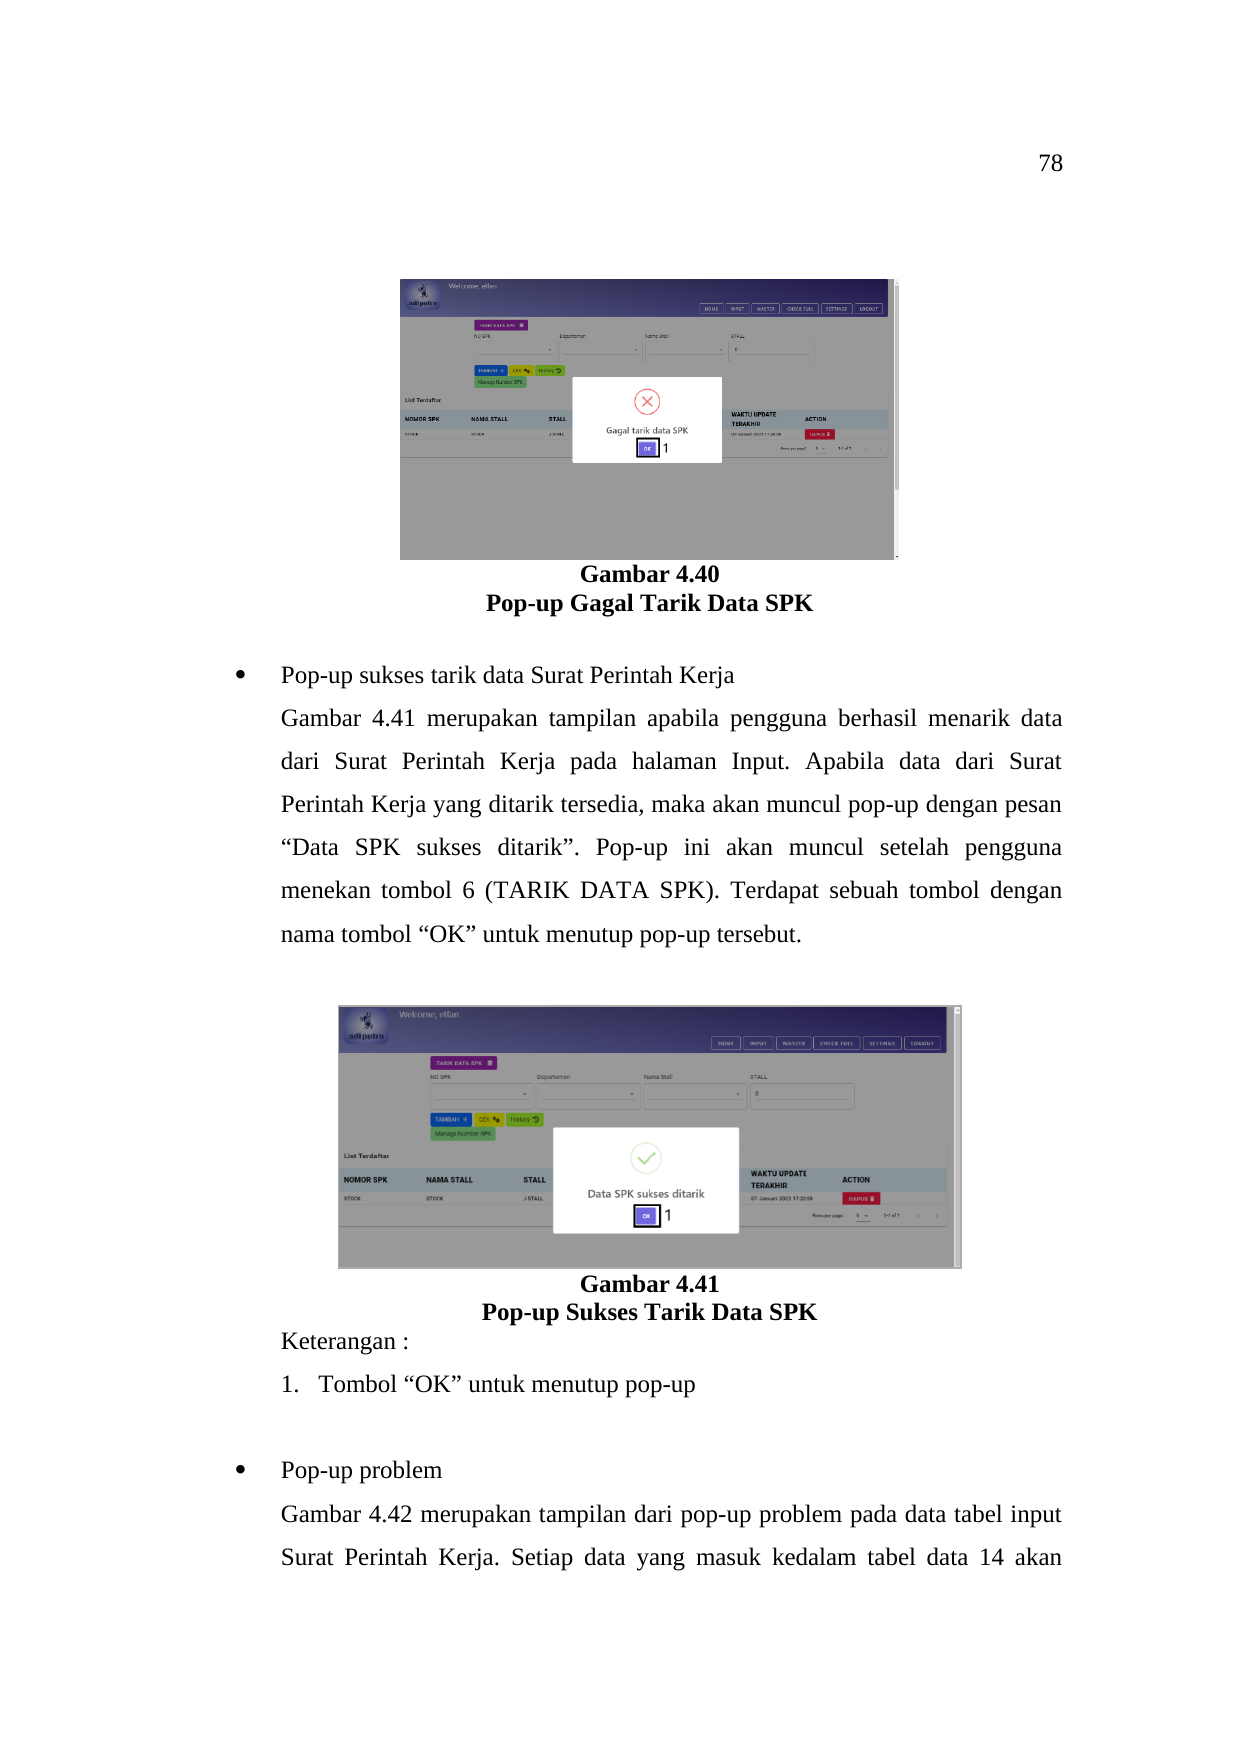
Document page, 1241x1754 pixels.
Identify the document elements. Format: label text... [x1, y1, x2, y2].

list Tombol “OK” untuk menutup pop-up [281, 1369, 1063, 1398]
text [281, 1499, 1063, 1571]
text Pop-up Sukses Tarik Data SPK [236, 1297, 1063, 1326]
text Keterangan : [281, 1326, 1063, 1355]
picture [339, 1007, 960, 1267]
text Pop-up Gagal Tarik Data SPK [236, 588, 1063, 617]
list Pop-up sukses tarik data Surat Perintah Kerja [236, 660, 1063, 689]
list Pop-up problem [236, 1456, 1063, 1484]
text Gambar 4.41 [236, 1269, 1063, 1297]
text Gambar 4.41 merupakan tampilan apabila pengguna berhasil menarik data dari Surat Perintah Kerja pada halaman Input. Apabila data dari Surat Perintah Kerja yang ditarik tersedia, maka akan muncul pop-up dengan pesan “Data SPK sukses ditarik”. Pop-up ini akan muncul setelah pengguna menekan tombol 6 (TARIK DATA SPK). Terdapat sebuah tombol dengan nama tombol “OK” untuk menutup pop-up tersebut. [281, 703, 1063, 947]
picture [400, 279, 899, 560]
text Gambar 4.40 [236, 559, 1063, 588]
